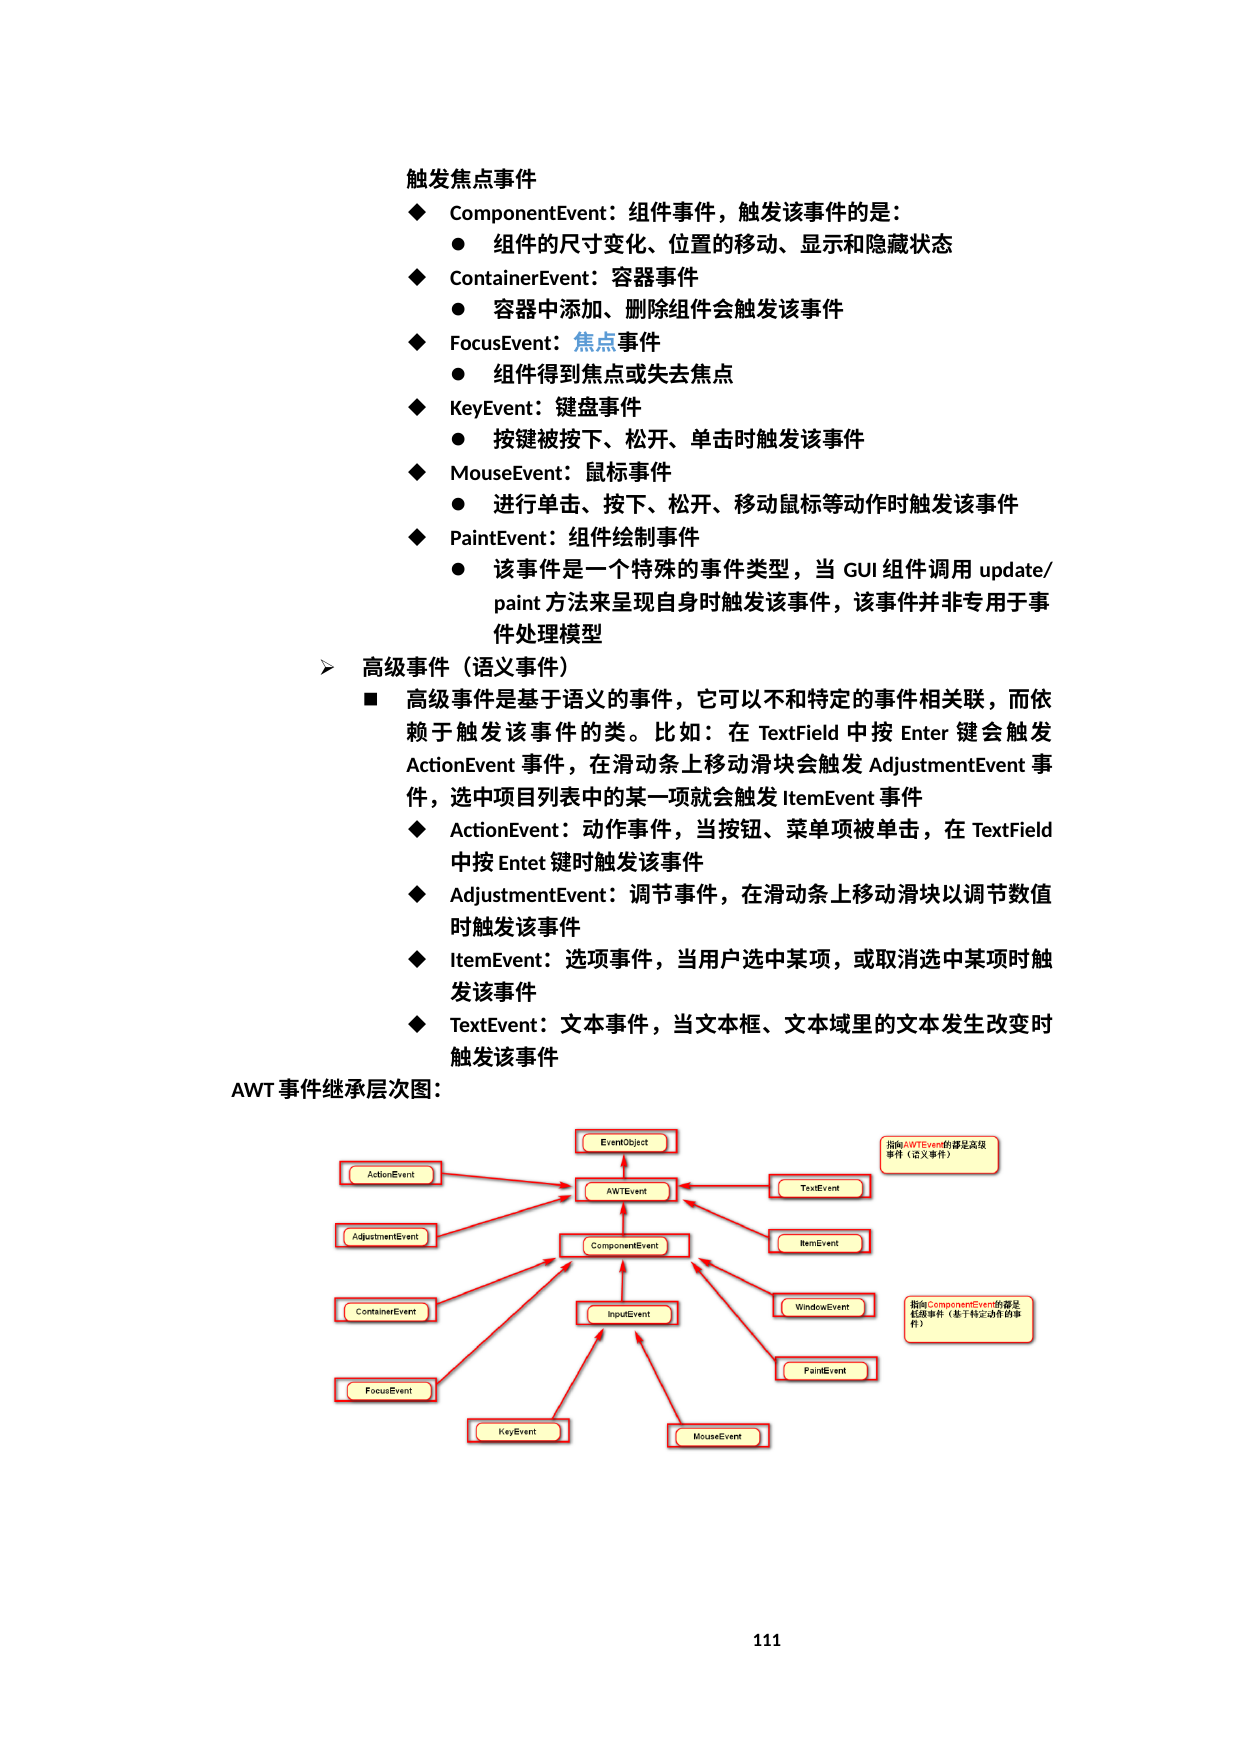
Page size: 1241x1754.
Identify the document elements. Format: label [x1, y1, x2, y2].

picture [275, 1104, 1139, 1549]
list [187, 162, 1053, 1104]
